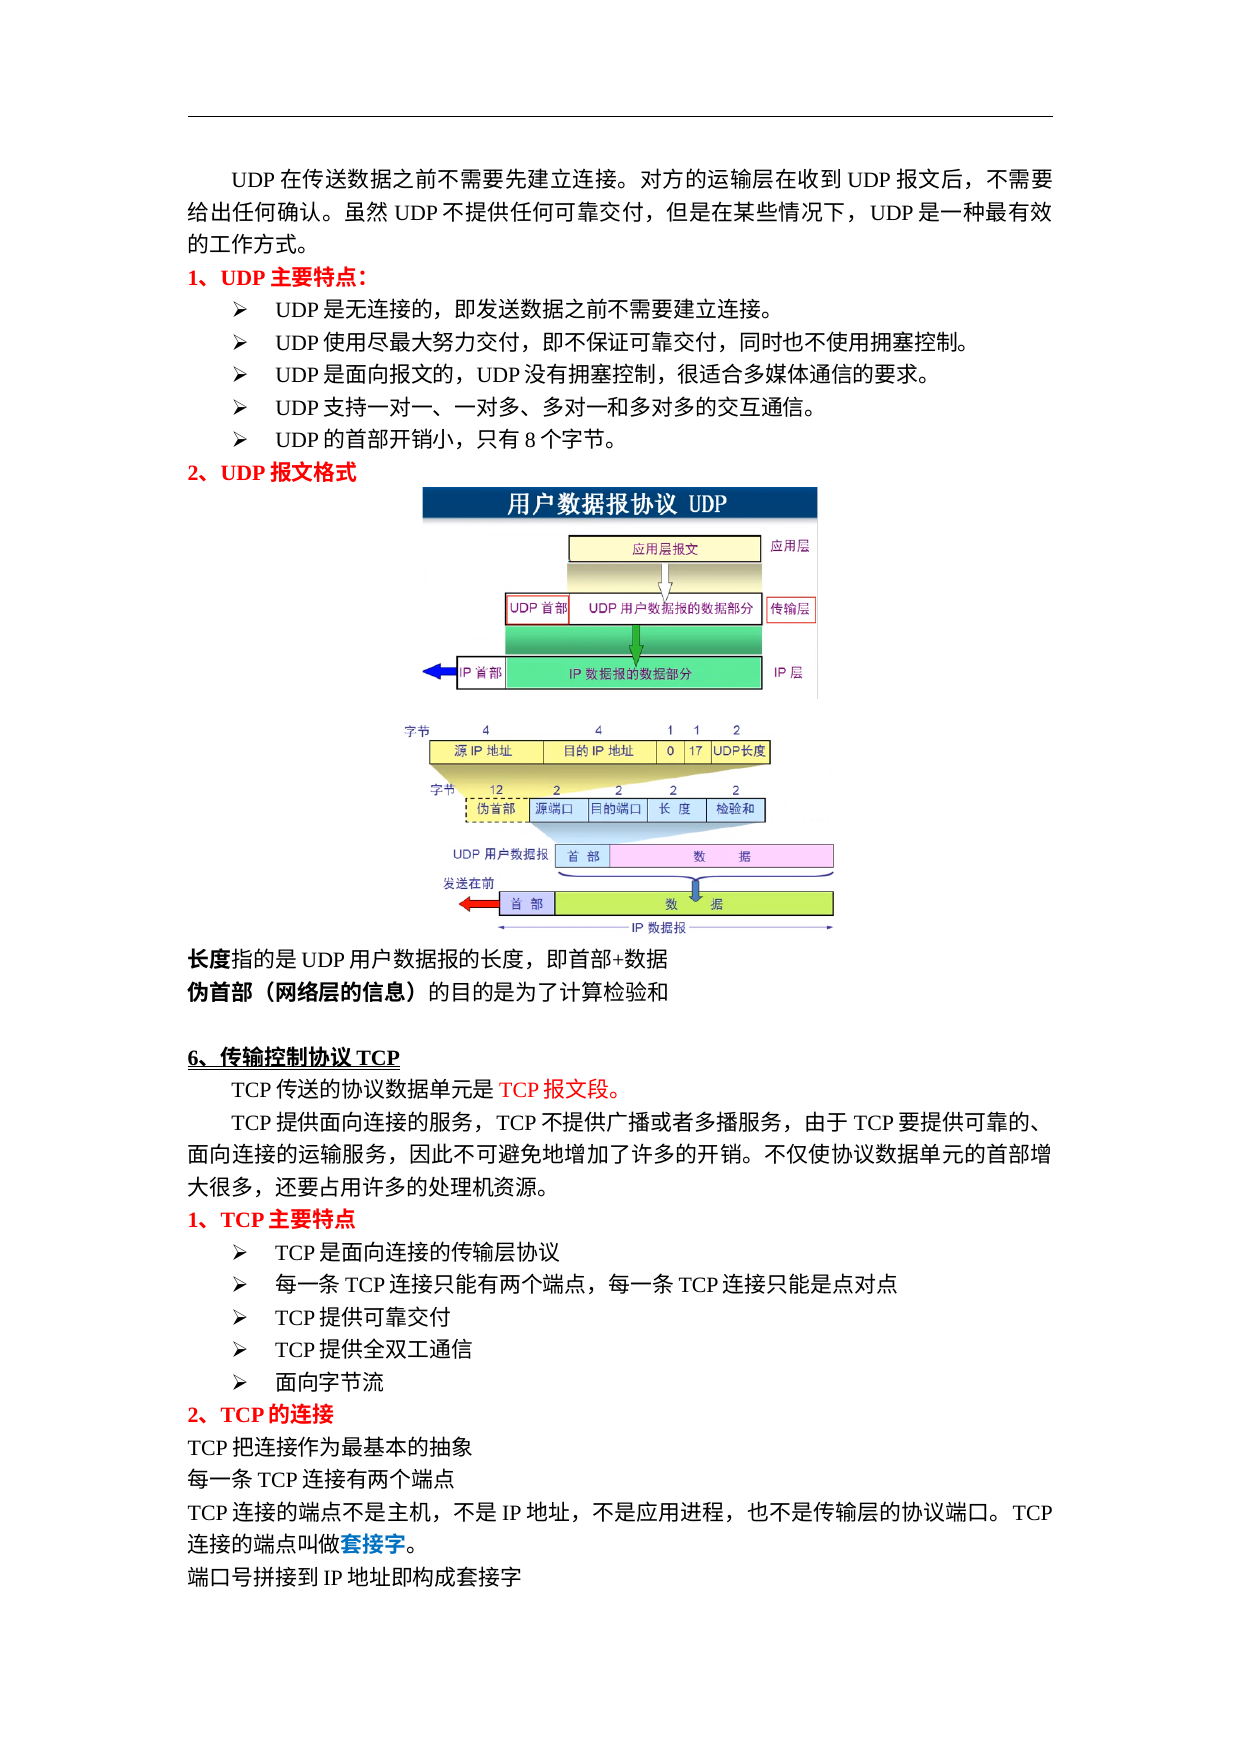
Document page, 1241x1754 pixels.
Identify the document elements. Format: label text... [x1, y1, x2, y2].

subtitle 6、传输控制协议TCP [187, 1039, 1053, 1072]
text TCP提供面向连接的服务，TCP不提供广播或者多播服务，由于TCP要提供可靠的、面向连接的运输服务，因此不可避免地增加了许多的开销。不仅使协议数据单元的首部增大很多，还要占用许多的处理机资源。 [187, 1104, 1053, 1202]
text TCP把连接作为最基本的抽象 [187, 1429, 1053, 1462]
list UDP的首部开销小，只有8个字节。 [231, 422, 1053, 454]
subtitle 1、TCP主要特点 [187, 1202, 1053, 1234]
subtitle 2、UDP报文格式 [187, 454, 1053, 487]
list UDP使用尽最大努力交付，即不保证可靠交付，同时也不使用拥塞控制。 [231, 324, 1053, 357]
list 每一条TCP连接只能有两个端点，每一条TCP连接只能是点对点 [231, 1267, 1053, 1299]
text 伪首部（网络层的信息）的目的是为了计算检验和 [187, 974, 1053, 1007]
subtitle 1、UDP主要特点： [187, 259, 1053, 292]
list UDP是面向报文的，UDP没有拥塞控制，很适合多媒体通信的要求。 [231, 357, 1053, 389]
list TCP提供全双工通信 [231, 1332, 1053, 1364]
text 每一条TCP连接有两个端点 [187, 1462, 1053, 1494]
text 端口号拼接到IP地址即构成套接字 [187, 1559, 1053, 1592]
text 长度指的是UDP用户数据报的长度，即首部+数据 [187, 942, 1053, 974]
text TCP连接的端点不是主机，不是IP地址，不是应用进程，也不是传输层的协议端口。TCP连接的端点叫做套接字。 [187, 1494, 1053, 1559]
list TCP提供可靠交付 [231, 1299, 1053, 1332]
list TCP是面向连接的传输层协议 [231, 1234, 1053, 1267]
text UDP在传送数据之前不需要先建立连接。对方的运输层在收到UDP报文后，不需要给出任何确认。虽然UDP不提供任何可靠交付，但是在某些情况下，UDP是一种最有效的工作方式。 [187, 162, 1053, 259]
list 面向字节流 [231, 1364, 1053, 1397]
list UDP支持一对一、一对多、多对一和多对多的交互通信。 [231, 389, 1053, 422]
text TCP传送的协议数据单元是TCP报文段。 [187, 1072, 1053, 1104]
list UDP是无连接的，即发送数据之前不需要建立连接。 [231, 292, 1053, 324]
subtitle 2、TCP的连接 [187, 1397, 1053, 1429]
